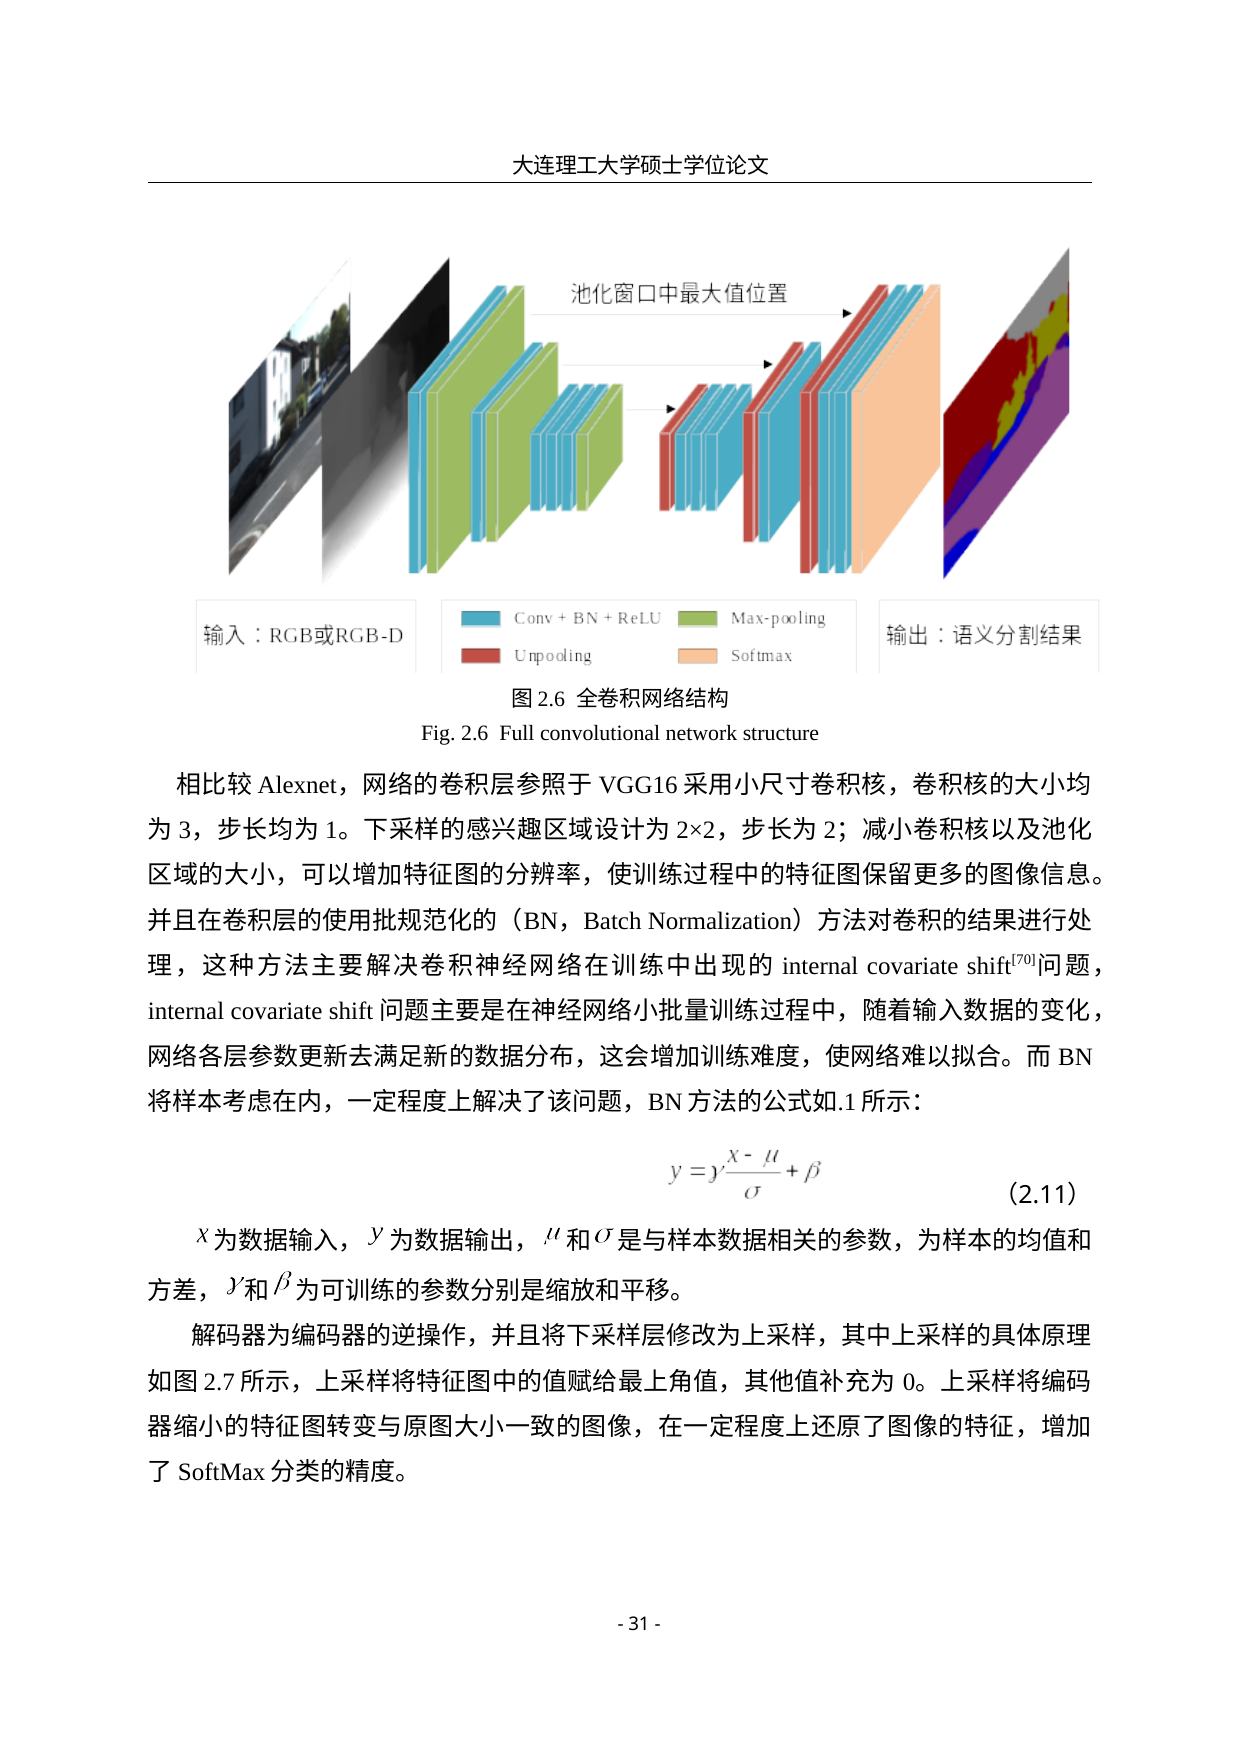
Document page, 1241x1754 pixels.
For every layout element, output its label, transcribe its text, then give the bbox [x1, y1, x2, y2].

text 图2.6 全卷积网络结构 [148, 246, 1092, 712]
text Fig. 2.6 Full convolutional network structure [148, 720, 1092, 745]
text （2.11） [148, 1139, 1092, 1211]
text 相比较Alexnet，网络的卷积层参照于VGG16采用小尺寸卷积核，卷积核的大小均为3，步长均为1。下采样的感兴趣区域设计为2×2，步长为2；减小卷积核以及池化区域的大小，可以增加特征图的分辨率，使训练过程中的特征图保留更多的图像信息。并且在卷积层的使用批规范化的（BN，Batch Normalization）方法对卷积的结果进行处理，这种方法主要解决卷积神经网络在训练中出现的internal covariate shift[70]问题，internal covariate shift问题主要是在神经网络小批量训练过程中，随着输入数据的变化，网络各层参数更新去满足新的数据分布，这会增加训练难度，使网络难以拟合。而BN将样本考虑在内，一定程度上解决了该问题，BN方法的公式如.1所示： [148, 764, 1092, 1118]
text 为数据输入，为数据输出，和是与样本数据相关的参数，为样本的均值和方差，和为可训练的参数分别是缩放和平移。 [148, 1220, 1092, 1307]
text 解码器为编码器的逆操作，并且将下采样层修改为上采样，其中上采样的具体原理如图2.7所示，上采样将特征图中的值赋给最上角值，其他值补充为0。上采样将编码器缩小的特征图转变与原图大小一致的图像，在一定程度上还原了图像的特征，增加了SoftMax分类的精度。 [148, 1316, 1092, 1488]
